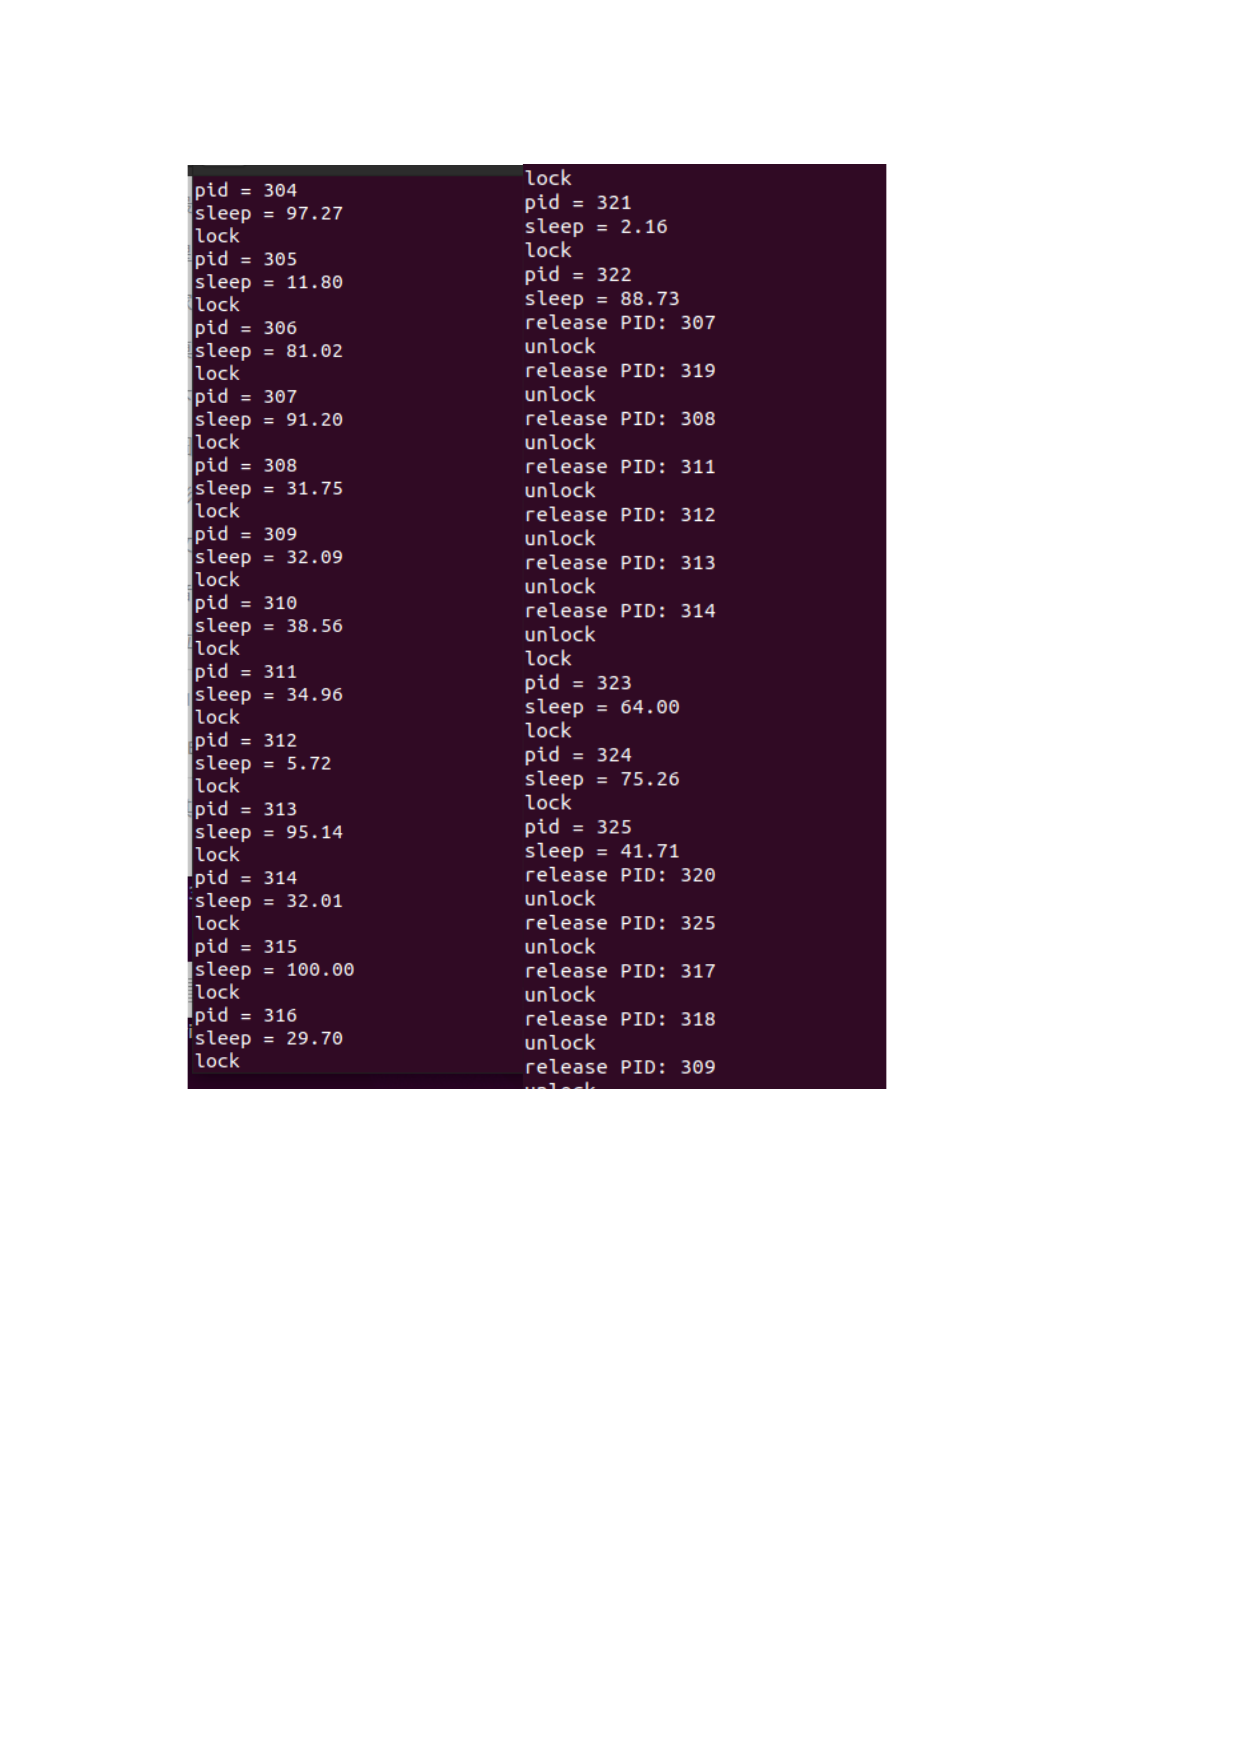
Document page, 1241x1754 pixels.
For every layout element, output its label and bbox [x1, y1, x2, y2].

picture [187, 164, 887, 1089]
